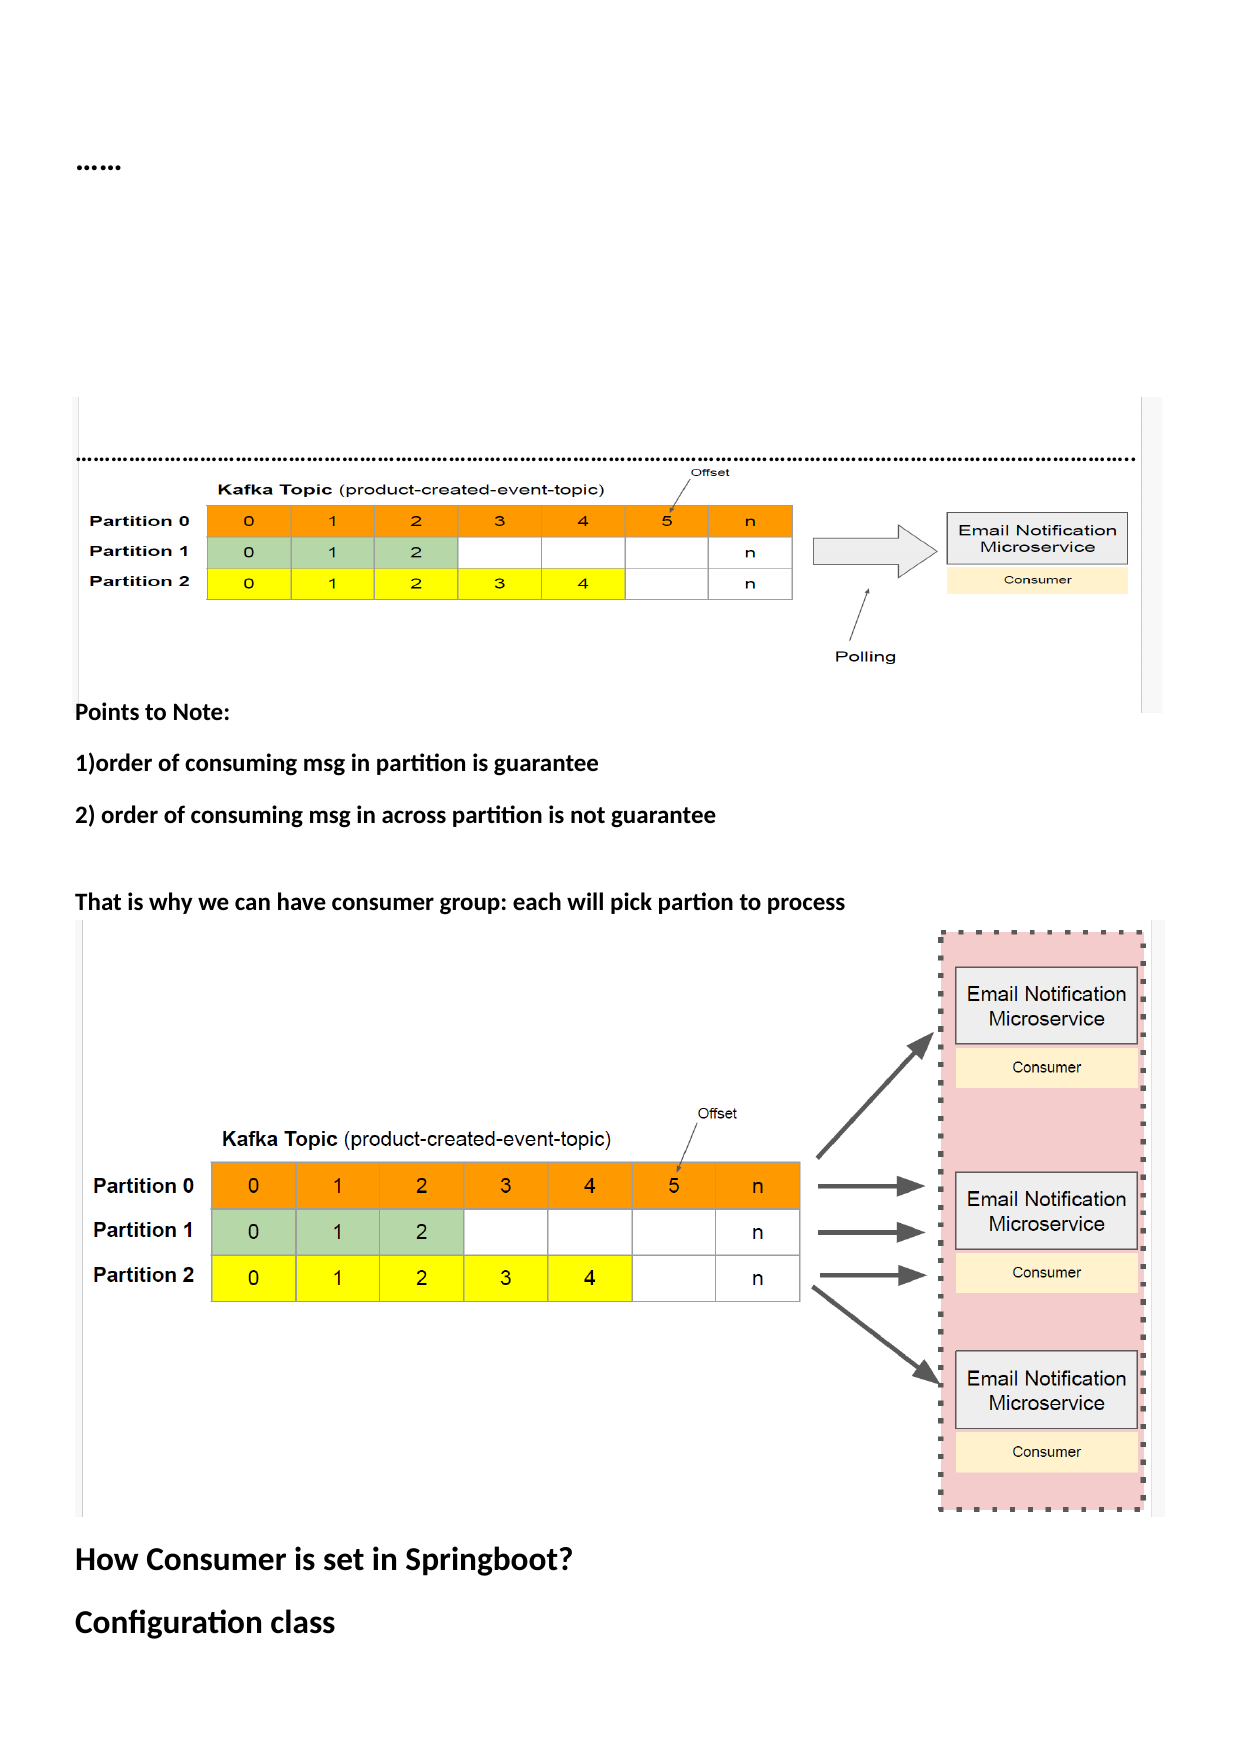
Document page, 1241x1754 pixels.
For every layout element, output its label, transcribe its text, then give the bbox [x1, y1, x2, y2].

text …… [75, 138, 1165, 179]
picture [75, 920, 1166, 1517]
text That is why we can have consumer group: each will pick partion to process [75, 886, 1165, 920]
text 2) order of consuming msg in across partition is not guarantee [75, 799, 1165, 864]
text 1)order of consuming msg in partition is guarantee [75, 747, 1165, 778]
text …………………………………………………………………………………………………………………………………………………………….. [75, 392, 1165, 468]
text Configuration class [75, 1602, 1165, 1642]
text How Consumer is set in Springboot? [75, 1538, 1165, 1579]
picture [72, 397, 1163, 713]
text Points to Note: [75, 696, 1165, 726]
